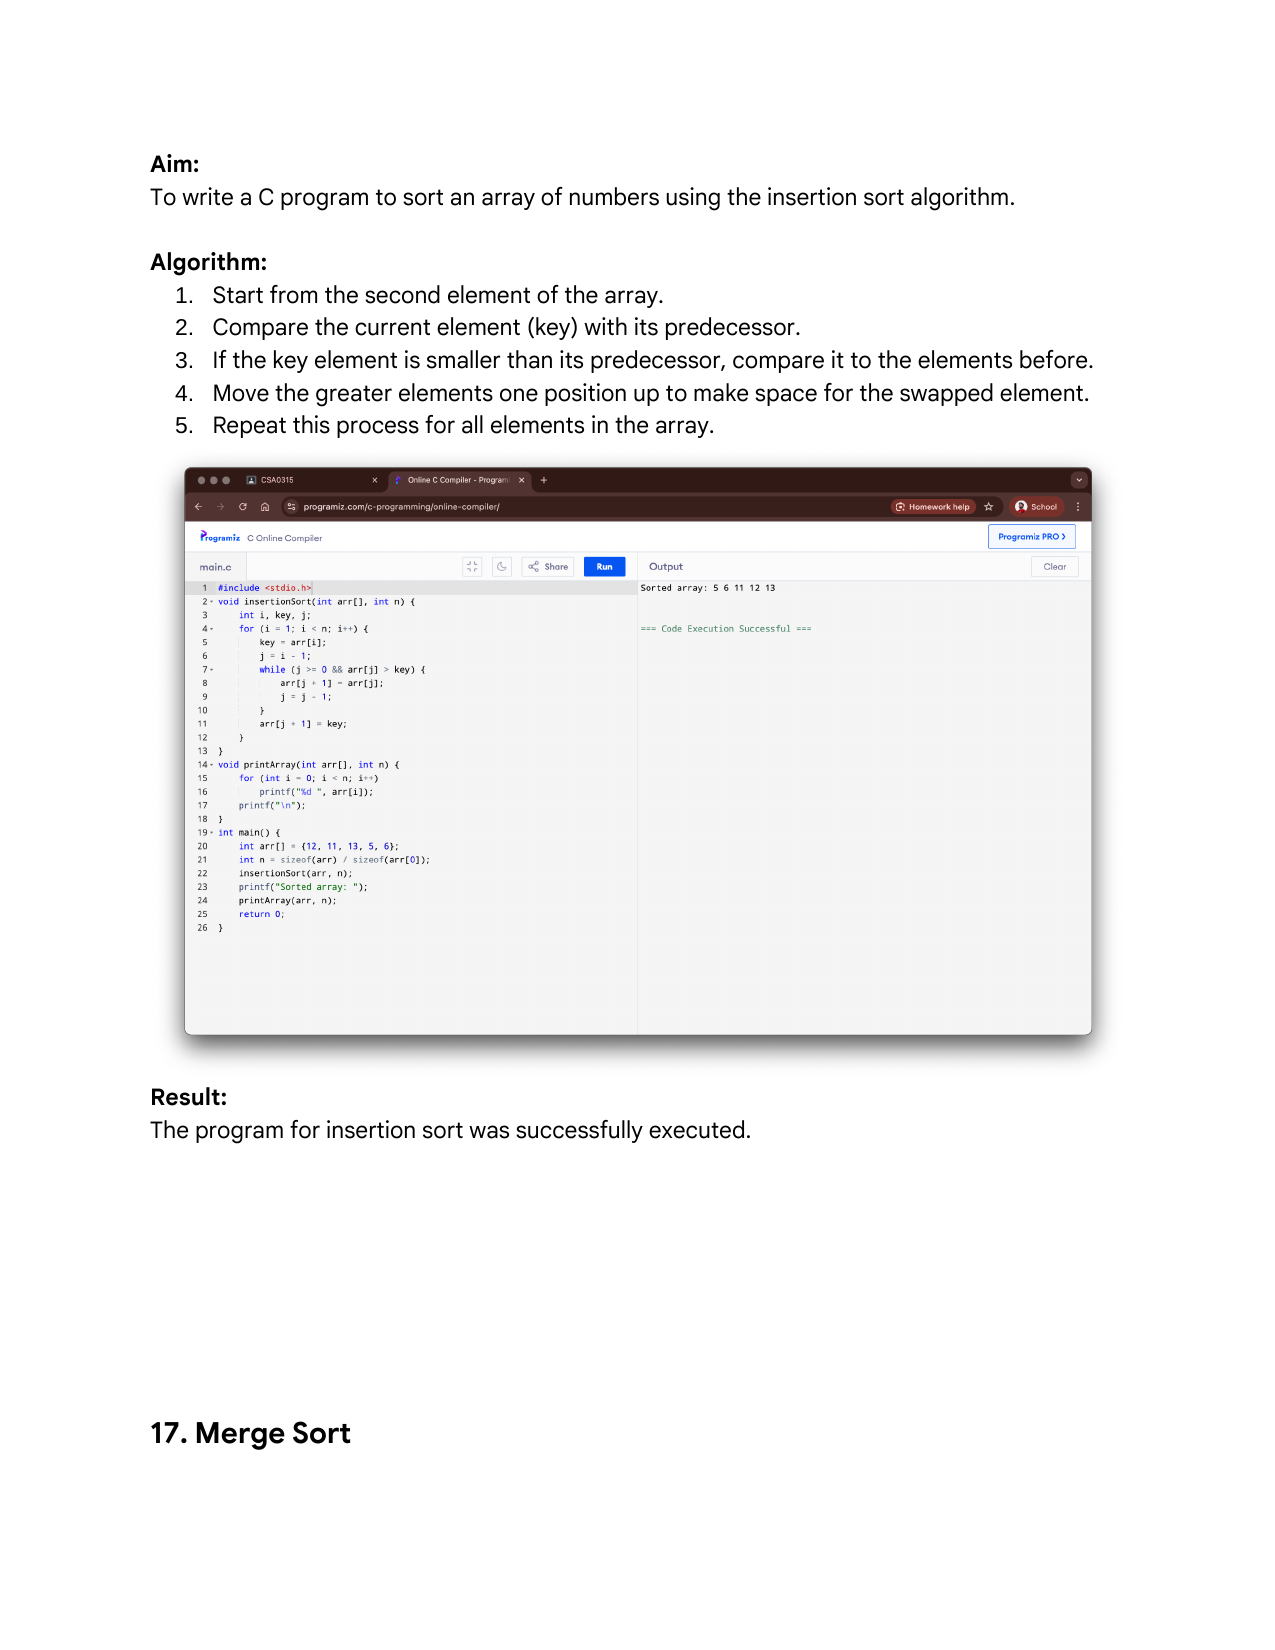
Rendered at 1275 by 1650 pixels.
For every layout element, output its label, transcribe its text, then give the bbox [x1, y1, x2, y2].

list Repeat this process for all elements in the array. [175, 412, 1125, 440]
text Result: [150, 1083, 1125, 1112]
list Start from the second element of the array. [175, 281, 1125, 309]
text The program for insertion sort was successfully executed. [150, 1116, 1125, 1145]
list Compare the current element (key) with its predecessor. [175, 313, 1125, 342]
text Aim: [150, 150, 1125, 179]
subtitle 17. Merge Sort [150, 1416, 1125, 1452]
list Move the greater elements one position up to make space for the swapped element. [175, 379, 1125, 408]
text To write a C program to sort an array of numbers using the insertion sort algorithm. [150, 183, 1125, 211]
picture [150, 444, 1125, 1080]
text Algorithm: [150, 248, 1125, 277]
list If the key element is smaller than its predecessor, compare it to the elements before. [175, 346, 1125, 375]
